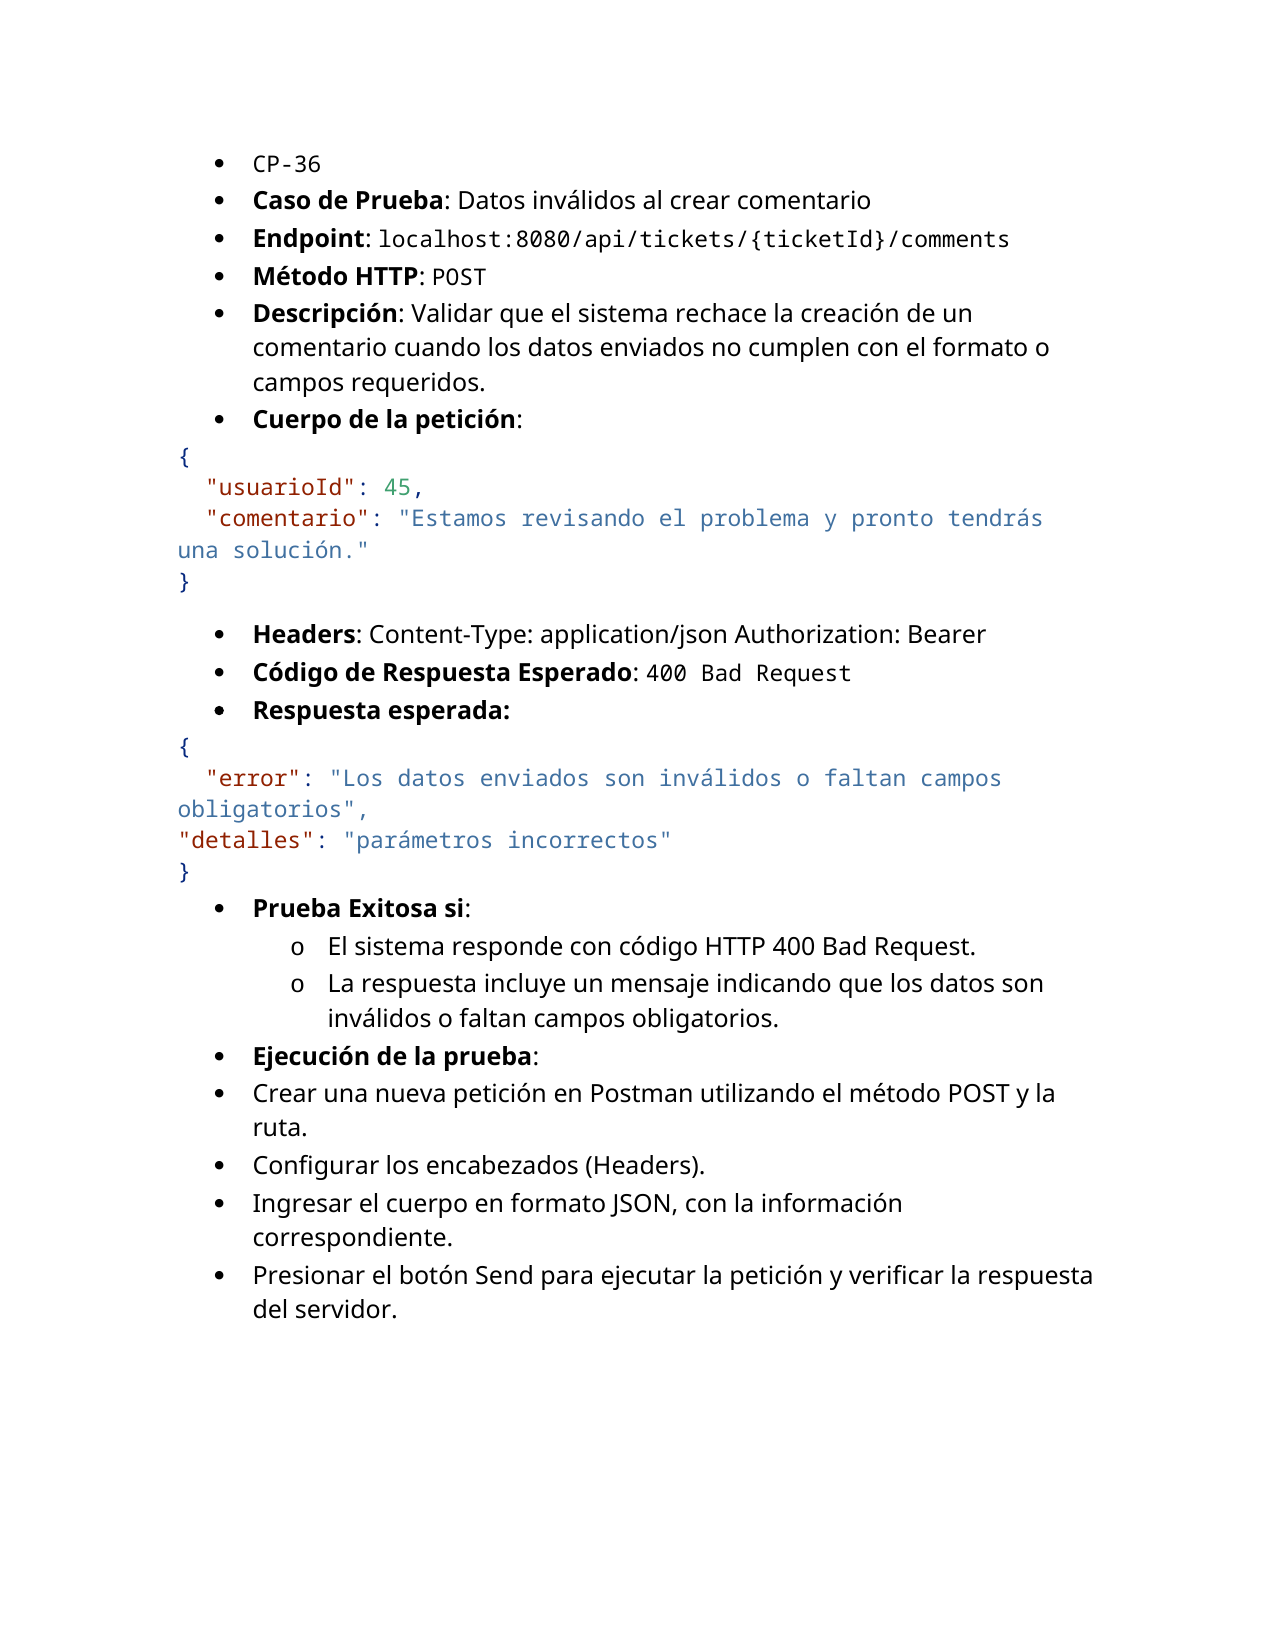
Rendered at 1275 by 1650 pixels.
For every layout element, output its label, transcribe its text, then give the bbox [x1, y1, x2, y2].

list Endpoint: localhost:8080/api/tickets/{ticketId}/comments [215, 220, 1098, 254]
list La respuesta incluye un mensaje indicando que los datos son inválidos o faltan campos obligatorios. [290, 966, 1098, 1034]
list Ingresar el cuerpo en formato JSON, con la información correspondiente. [215, 1186, 1098, 1254]
list Descripción: Validar que el sistema rechace la creación de un comentario cuando los datos enviados no cumplen con el formato o campos requeridos. [215, 296, 1098, 398]
list Headers: Content-Type: application/json Authorization: Bearer [215, 617, 1098, 651]
list Prueba Exitosa si: [215, 890, 1098, 924]
list Ejecución de la prueba: [215, 1038, 1098, 1072]
list Respuesta esperada: [215, 692, 1098, 727]
list CP-36 [215, 148, 1098, 179]
text { "usuarioId": 45, "comentario": "Estamos revisando el problema y pronto tendrás una solución." } [177, 440, 1098, 596]
list El sistema responde con código HTTP 400 Bad Request. [290, 928, 1098, 962]
text { "error": "Los datos enviados son inválidos o faltan campos obligatorios", [177, 730, 1098, 824]
list Crear una nueva petición en Postman utilizando el método POST y la ruta. [215, 1076, 1098, 1144]
list Código de Respuesta Esperado: 400 Bad Request [215, 655, 1098, 689]
list Caso de Prueba: Datos inválidos al crear comentario [215, 183, 1098, 217]
list Presionar el botón Send para ejecutar la petición y verificar la respuesta del servidor. [215, 1258, 1098, 1326]
text "detalles": "parámetros incorrectos" } [177, 824, 1098, 887]
list Configurar los encabezados (Headers). [215, 1148, 1098, 1182]
list Método HTTP: POST [215, 258, 1098, 292]
list Cuerpo de la petición: [215, 402, 1098, 436]
